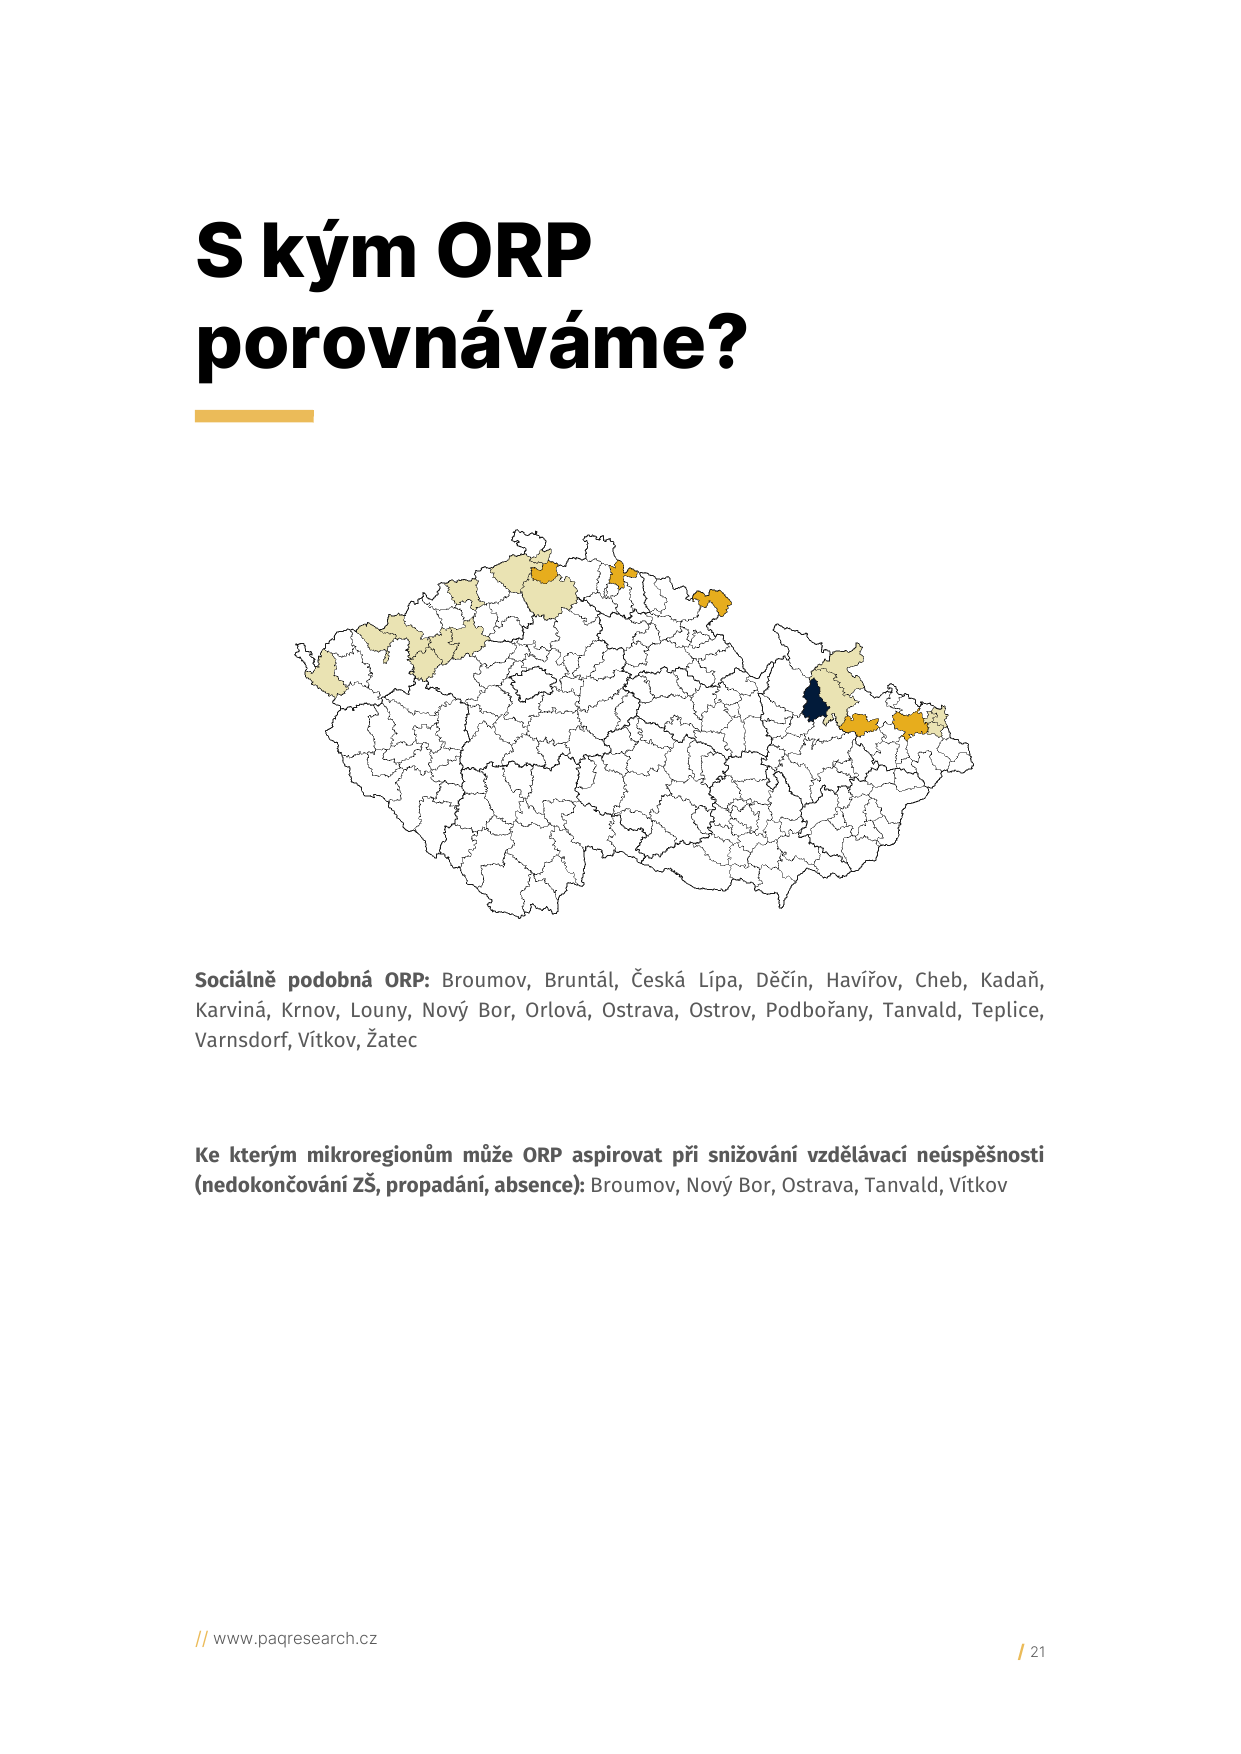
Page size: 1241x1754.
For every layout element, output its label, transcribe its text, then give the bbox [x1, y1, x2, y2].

picture [194, 461, 1068, 946]
text Sociálně podobná ORP: Broumov, Bruntál, Česká Lípa, Děčín, Havířov, Cheb, Kadaň, Karviná, Krnov, Louny, Nový Bor, Orlová, Ostrava, Ostrov, Podbořany, Tanvald, Teplice, Varnsdorf, Vítkov, Žatec [195, 962, 1045, 1053]
text Ke kterým mikroregionům může ORP aspirovat při snižování vzdělávací neúspěšnosti (nedokončování ZŠ, propadání, absence): Broumov, Nový Bor, Ostrava, Tanvald, Vítkov [195, 1137, 1045, 1198]
subtitle S kým ORP porovnáváme? [195, 205, 1045, 386]
